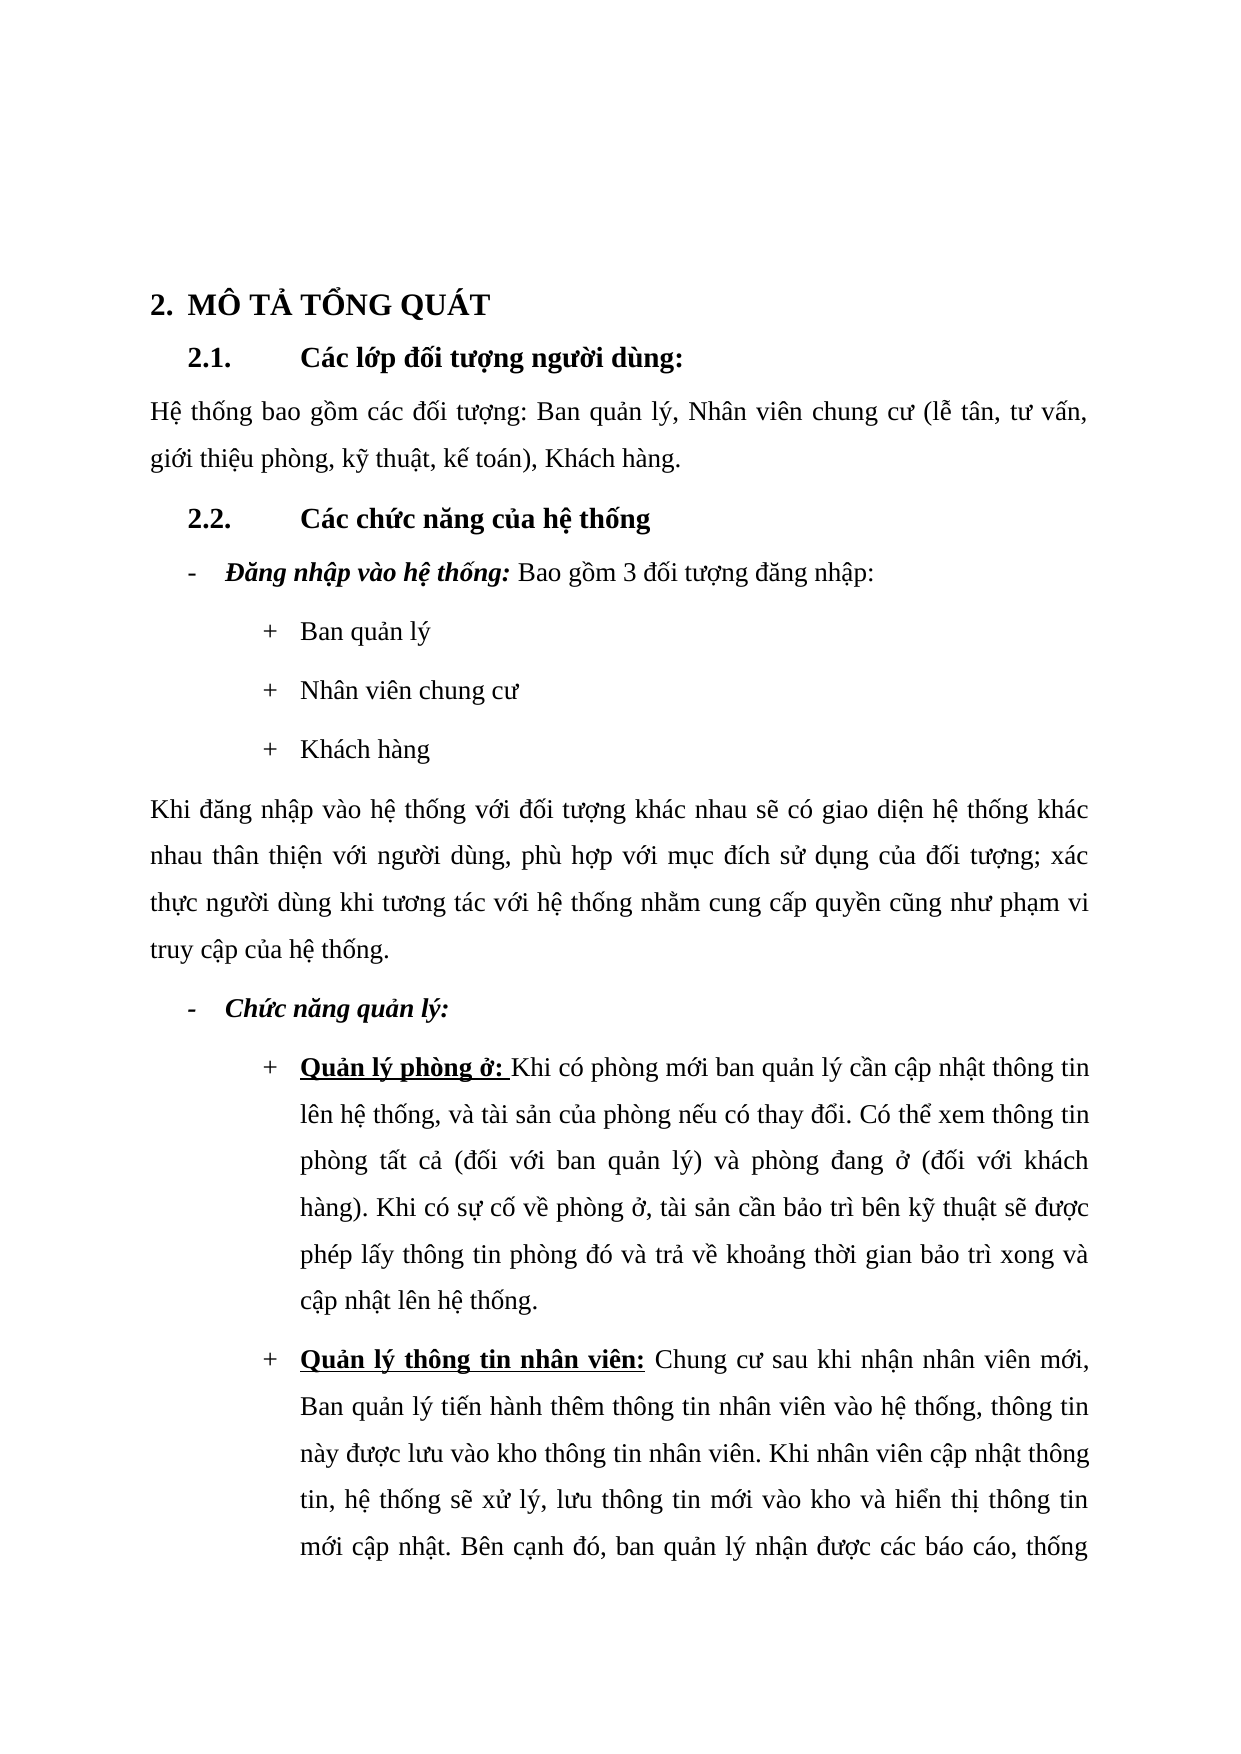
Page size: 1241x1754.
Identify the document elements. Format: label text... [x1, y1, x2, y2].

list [262, 1343, 1090, 1561]
list Đăng nhập vào hệ thống: Bao gồm 3 đối tượng đăng nhập: [187, 556, 1090, 587]
list Nhân viên chung cư [262, 674, 1090, 706]
subtitle Các lớp đối tượng người dùng: [187, 340, 1090, 373]
subtitle Các chức năng của hệ thống [187, 501, 1090, 534]
list Chức năng quản lý: [187, 992, 1090, 1023]
text Hệ thống bao gồm các đối tượng: Ban quản lý, Nhân viên chung cư (lễ tân, tư vấn, giới thiệu phòng, kỹ thuật, kế toán), Khách hàng. [150, 395, 1090, 473]
list Quản lý phòng ở: Khi có phòng mới ban quản lý cần cập nhật thông tin lên hệ thống, và tài sản của phòng nếu có thay đổi. Có thể xem thông tin phòng tất cả (đối với ban quản lý) và phòng đang ở (đối với khách hàng). Khi có sự cố về phòng ở, tài sản cần bảo trì bên kỹ thuật sẽ được phép lấy thông tin phòng đó và trả về khoảng thời gian bảo trì xong và cập nhật lên hệ thống. [262, 1051, 1090, 1316]
text Khi đăng nhập vào hệ thống với đối tượng khác nhau sẽ có giao diện hệ thống khác nhau thân thiện với người dùng, phù hợp với mục đích sử dụng của đối tượng; xác thực người dùng khi tương tác với hệ thống nhằm cung cấp quyền cũng như phạm vi truy cập của hệ thống. [150, 793, 1090, 964]
list Ban quản lý [262, 615, 1090, 646]
subtitle MÔ TẢ TỔNG QUÁT [150, 286, 1090, 322]
list Khách hàng [262, 733, 1090, 765]
